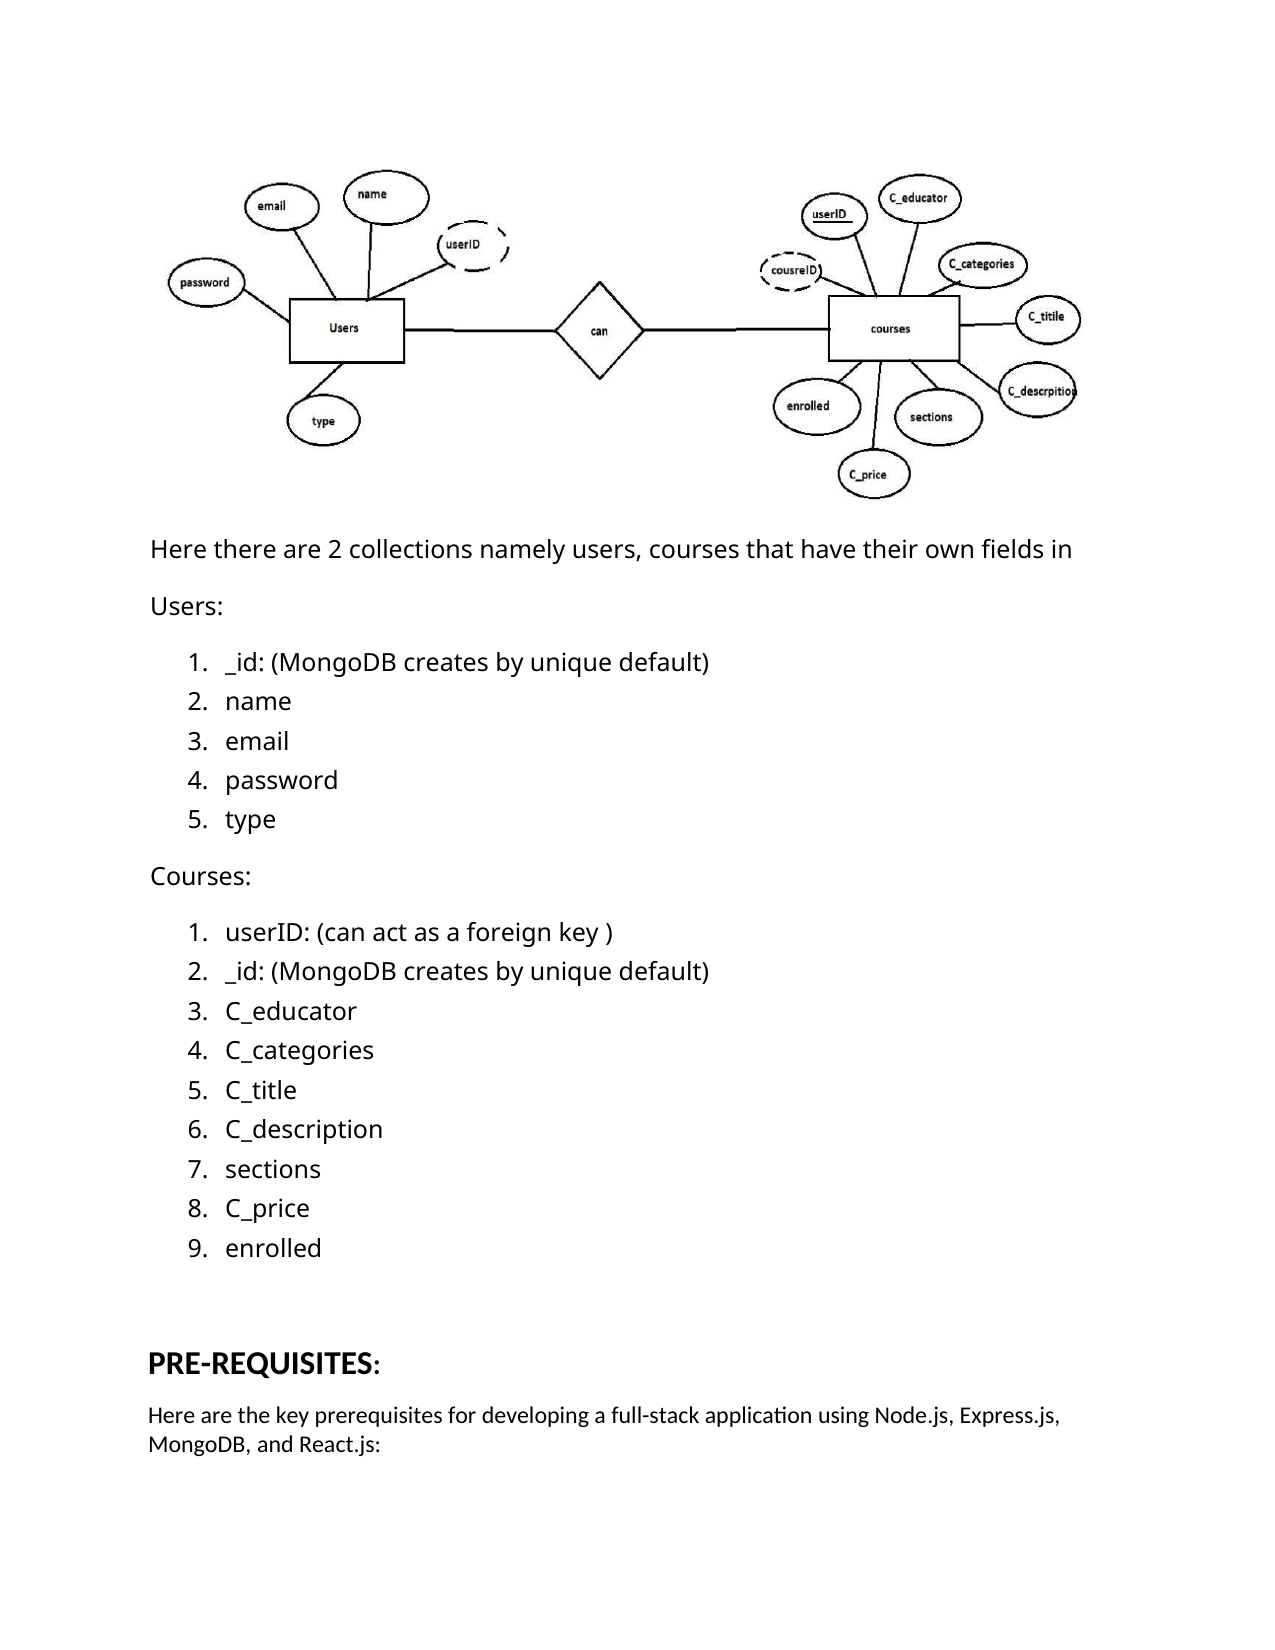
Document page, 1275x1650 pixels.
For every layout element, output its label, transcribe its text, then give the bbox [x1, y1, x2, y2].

text PRE-REQUISITES: [148, 1342, 1127, 1383]
list password [187, 763, 1125, 797]
list email [187, 723, 1125, 757]
list _id: (MongoDB creates by unique default) [187, 644, 1125, 678]
picture [147, 150, 1089, 511]
list C_educator [187, 993, 1125, 1027]
list sections [187, 1151, 1125, 1185]
text Courses: [150, 858, 1125, 892]
list name [187, 684, 1125, 718]
list type [187, 802, 1125, 836]
list C_title [187, 1072, 1125, 1106]
list C_description [187, 1112, 1125, 1146]
list enrolled [187, 1230, 1125, 1264]
text Here are the key prerequisites for developing a full-stack application using Node.js, Express.js, MongoDB, and React.js: [148, 1400, 1127, 1458]
text Users: [150, 588, 1125, 622]
list C_categories [187, 1033, 1125, 1067]
text Here there are 2 collections namely users, courses that have their own fields in [150, 532, 1125, 566]
list C_price [187, 1191, 1125, 1225]
list _id: (MongoDB creates by unique default) [187, 954, 1125, 988]
list userID: (can act as a foreign key ) [187, 914, 1125, 948]
